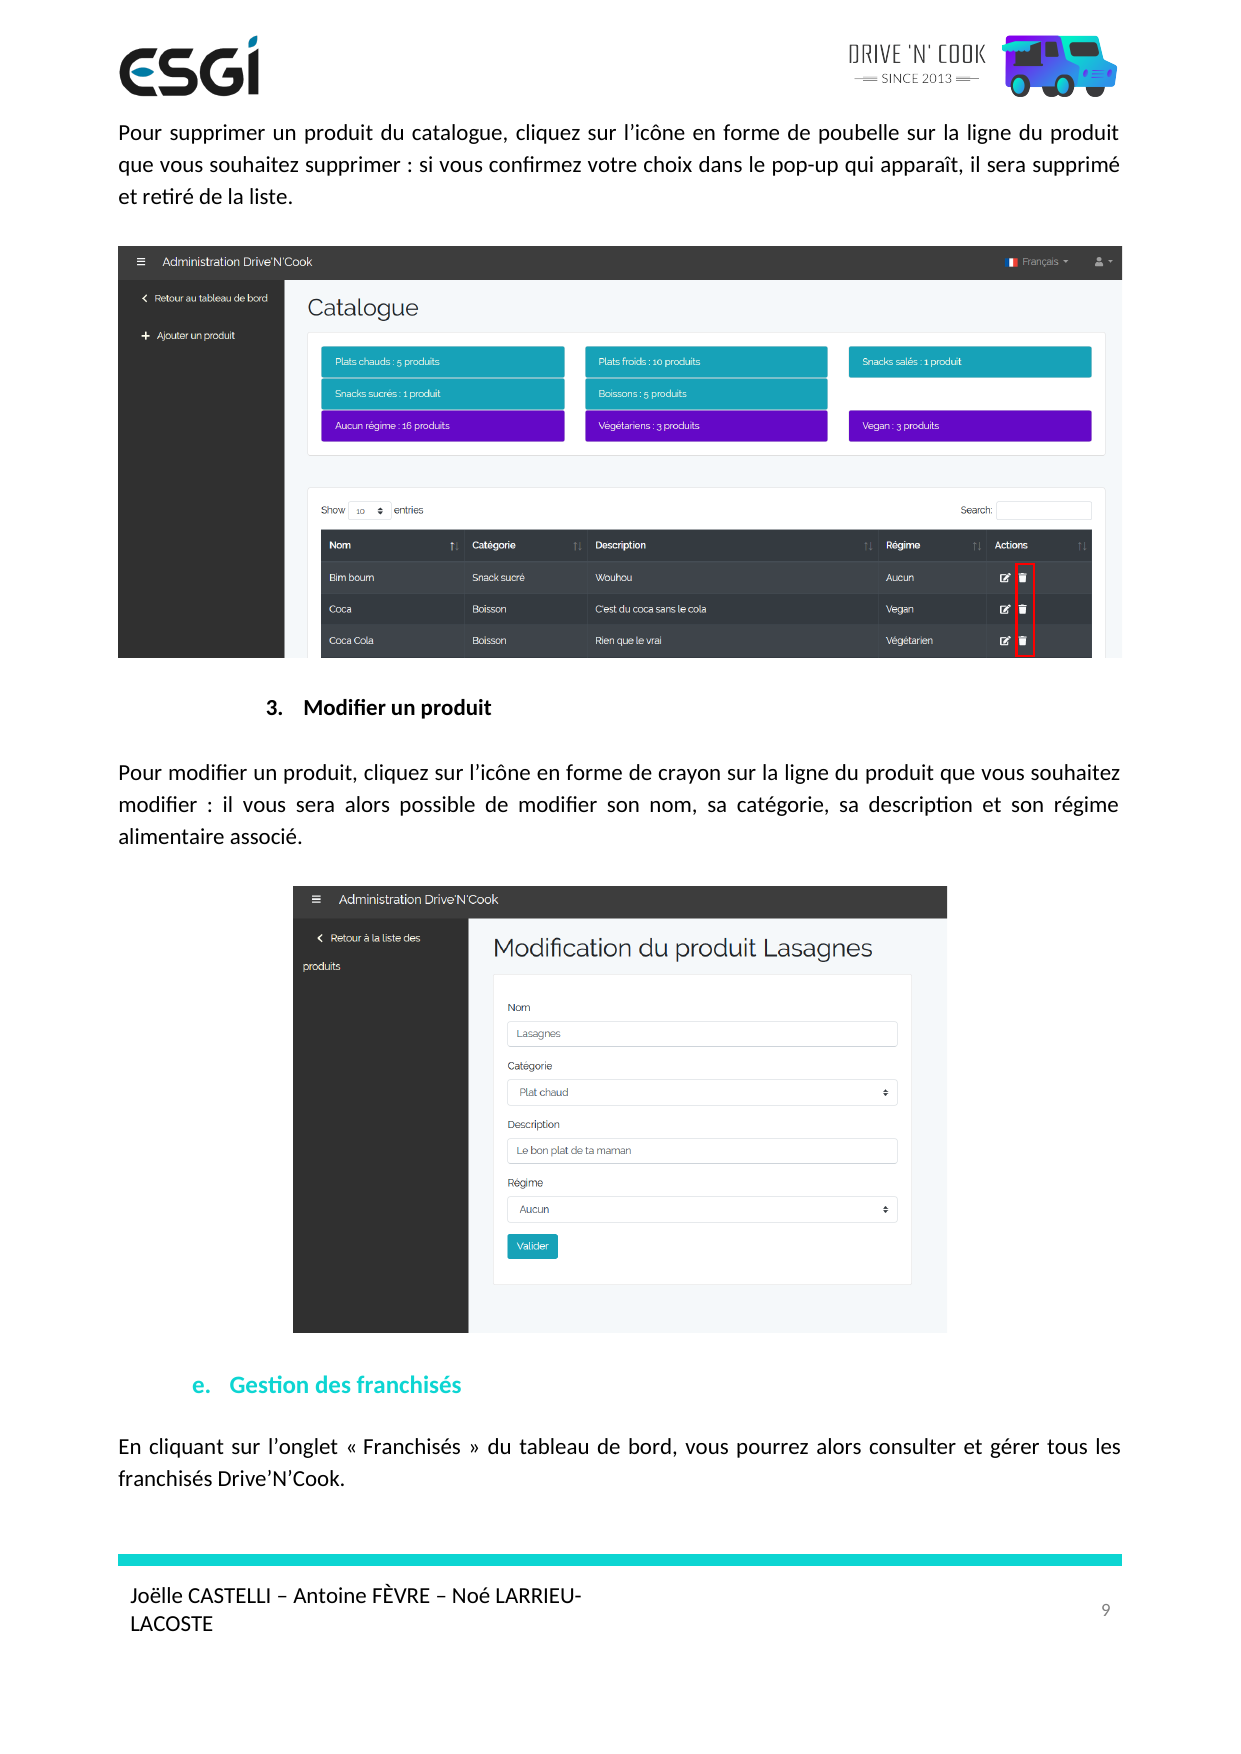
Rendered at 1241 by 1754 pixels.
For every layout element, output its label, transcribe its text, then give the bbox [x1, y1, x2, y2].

list Gestion des franchisés [192, 1369, 1122, 1400]
picture [118, 246, 1123, 658]
text Pour modifier un produit, cliquez sur l’icône en forme de crayon sur la ligne du produit que vous souhaitez modifier : il vous sera alors possible de modifier son nom, sa catégorie, sa description et son régime alimentaire associé. [118, 758, 1122, 850]
list Modifier un produit [266, 693, 1122, 722]
text Pour supprimer un produit du catalogue, cliquez sur l’icône en forme de poubelle sur la ligne du produit que vous souhaitez supprimer : si vous confirmez votre choix dans le pop-up qui apparaît, il sera supprimé et retiré de la liste. [118, 118, 1122, 211]
text En cliquant sur l’onglet « Franchisés » du tableau de bord, vous pourrez alors consulter et gérer tous les franchisés Drive’N’Cook. [118, 1432, 1122, 1492]
picture [118, 35, 259, 98]
picture [293, 886, 948, 1333]
picture [837, 40, 996, 91]
picture [997, 30, 1122, 101]
